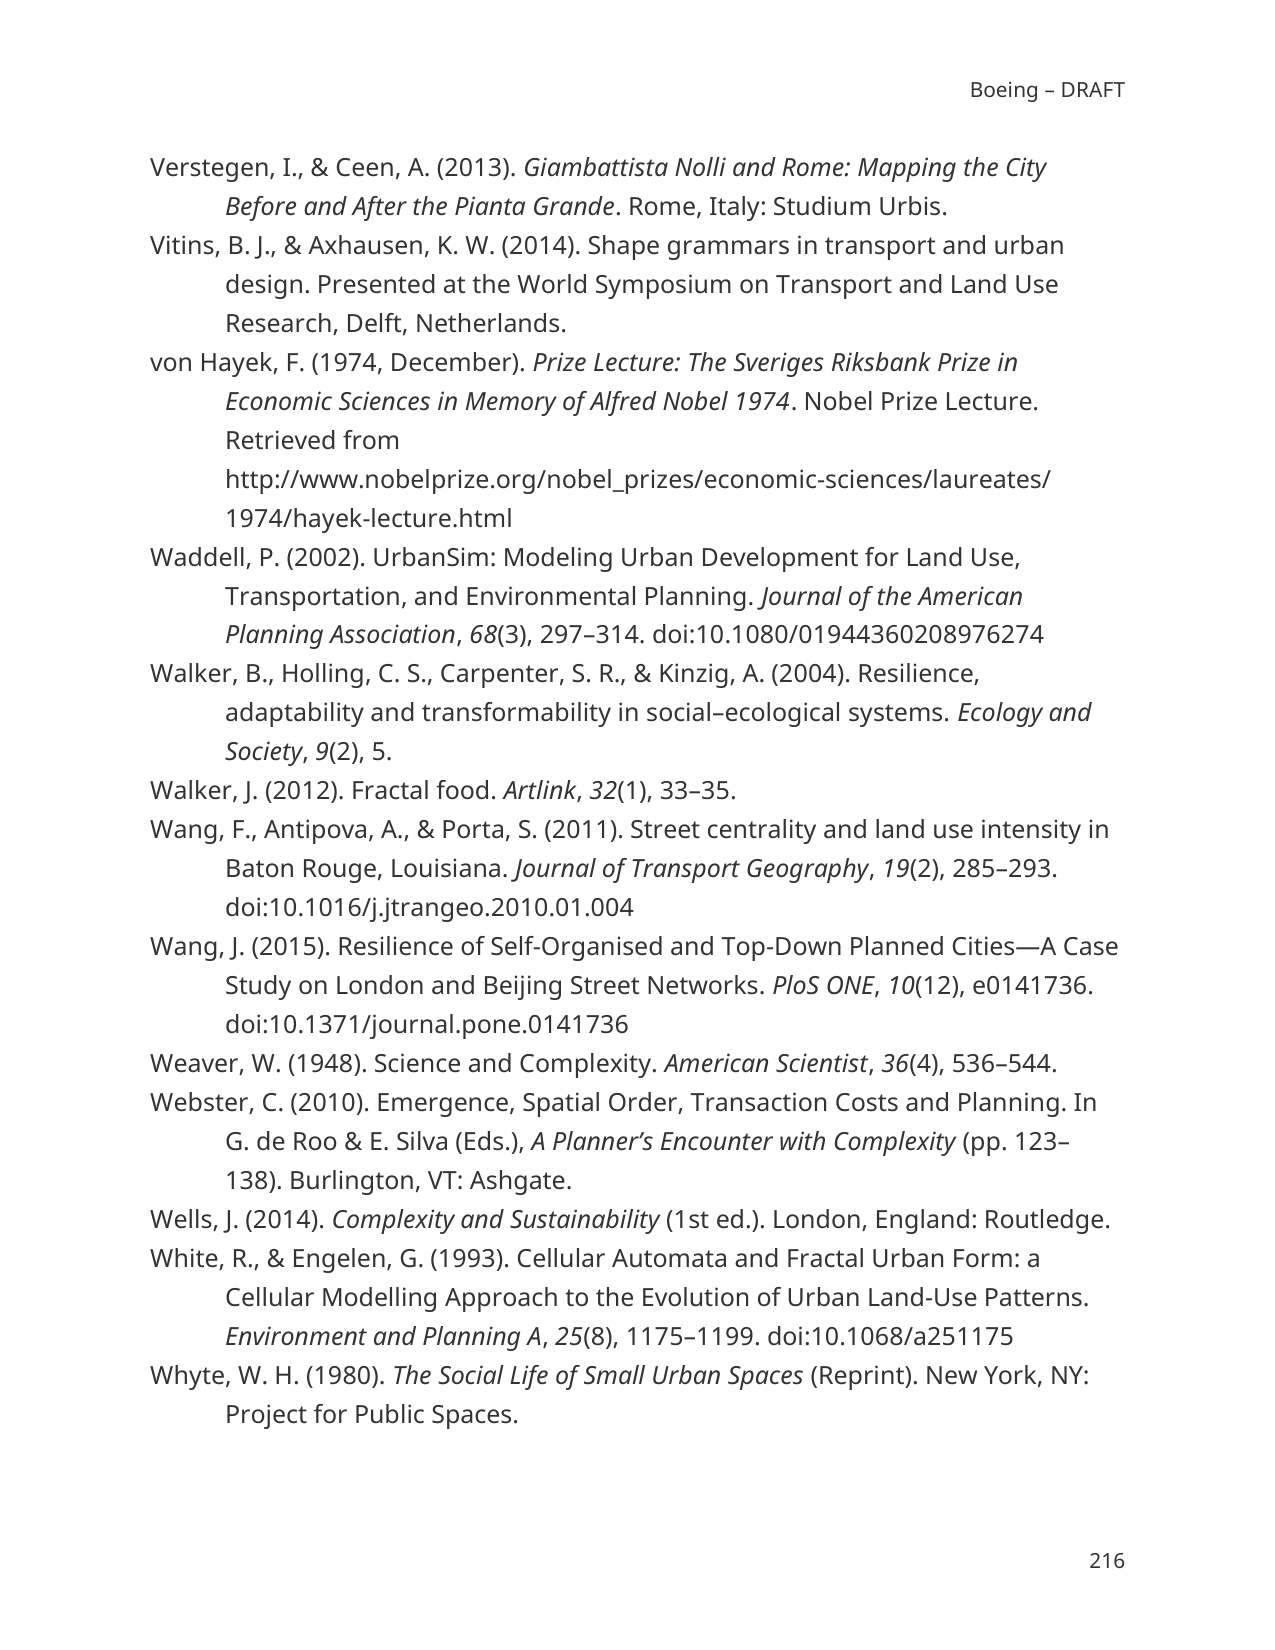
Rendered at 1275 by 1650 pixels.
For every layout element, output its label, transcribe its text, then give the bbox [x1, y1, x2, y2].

text White, R., & Engelen, G. (1993). Cellular Automata and Fractal Urban Form: a Cellular Modelling Approach to the Evolution of Urban Land-Use Patterns. Environment and Planning A, 25(8), 1175–1199. doi:10.1068/a251175 [150, 1241, 1125, 1353]
text Vitins, B. J., & Axhausen, K. W. (2014). Shape grammars in transport and urban design. Presented at the World Symposium on Transport and Land Use Research, Delft, Netherlands. [150, 228, 1125, 340]
text Walker, J. (2012). Fractal food. Artlink, 32(1), 33–35. [150, 773, 1125, 807]
text Wells, J. (2014). Complexity and Sustainability (1st ed.). London, England: Routledge. [150, 1202, 1125, 1236]
text Webster, C. (2010). Emergence, Spatial Order, Transaction Costs and Planning. In G. de Roo & E. Silva (Eds.), A Planner’s Encounter with Complexity (pp. 123–138). Burlington, VT: Ashgate. [150, 1085, 1125, 1197]
text Whyte, W. H. (1980). The Social Life of Small Urban Spaces (Reprint). New York, NY: Project for Public Spaces. [150, 1358, 1125, 1431]
text Wang, F., Antipova, A., & Porta, S. (2011). Street centrality and land use intensity in Baton Rouge, Louisiana. Journal of Transport Geography, 19(2), 285–293. doi:10.1016/j.jtrangeo.2010.01.004 [150, 812, 1125, 924]
text Waddell, P. (2002). UrbanSim: Modeling Urban Development for Land Use, Transportation, and Environmental Planning. Journal of the American Planning Association, 68(3), 297–314. doi:10.1080/01944360208976274 [150, 539, 1125, 651]
text Walker, B., Holling, C. S., Carpenter, S. R., & Kinzig, A. (2004). Resilience, adaptability and transformability in social–ecological systems. Ecology and Society, 9(2), 5. [150, 656, 1125, 768]
text von Hayek, F. (1974, December). Prize Lecture: The Sveriges Riksbank Prize in Economic Sciences in Memory of Alfred Nobel 1974. Nobel Prize Lecture. Retrieved from http://www.nobelprize.org/nobel_prizes/economic-sciences/laureates/1974/hayek-lecture.html [150, 345, 1125, 534]
text Verstegen, I., & Ceen, A. (2013). Giambattista Nolli and Rome: Mapping the City Before and After the Pianta Grande. Rome, Italy: Studium Urbis. [150, 150, 1125, 223]
text Weaver, W. (1948). Science and Complexity. American Scientist, 36(4), 536–544. [150, 1046, 1125, 1080]
text Wang, J. (2015). Resilience of Self-Organised and Top-Down Planned Cities—A Case Study on London and Beijing Street Networks. PloS ONE, 10(12), e0141736. doi:10.1371/journal.pone.0141736 [150, 929, 1125, 1041]
